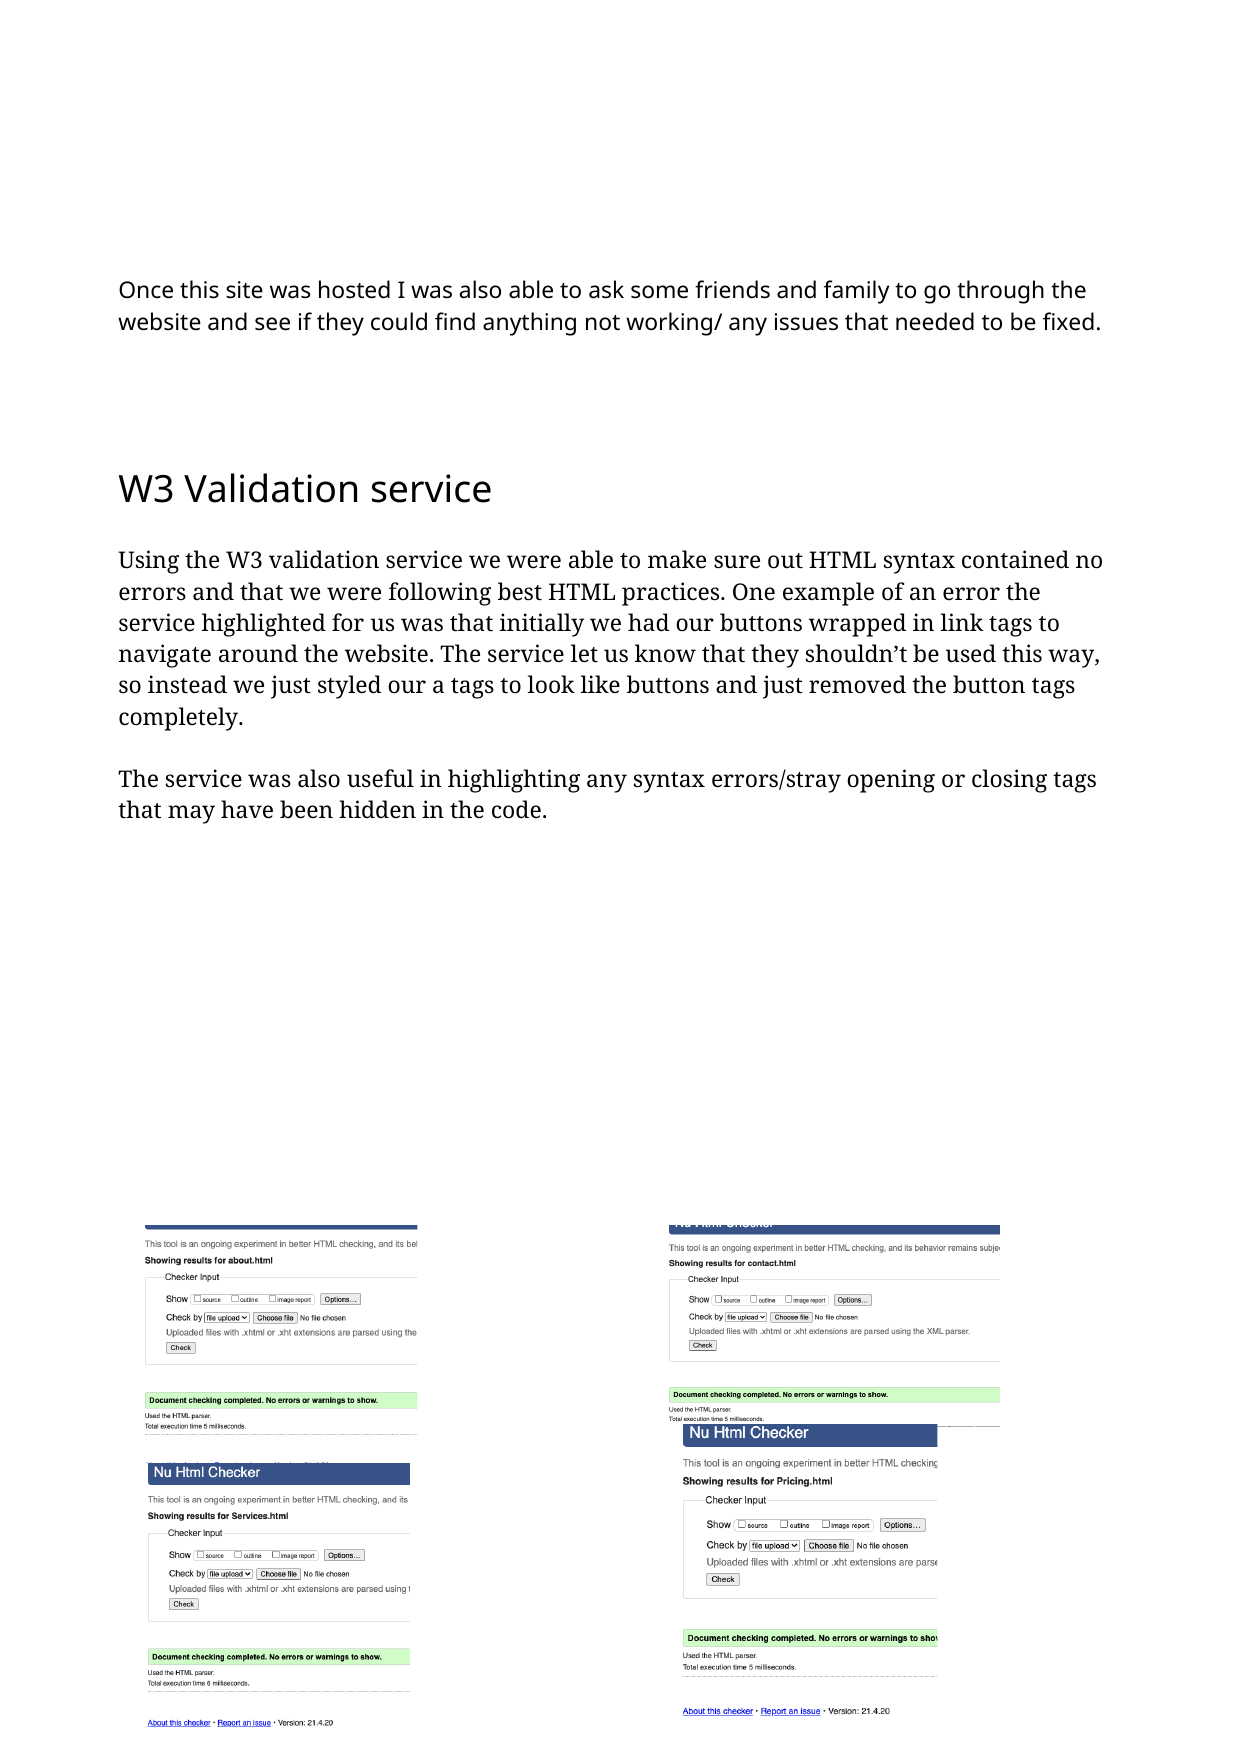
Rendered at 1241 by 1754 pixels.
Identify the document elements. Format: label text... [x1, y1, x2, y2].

text The service was also useful in highlighting any syntax errors/stray opening or closing tags that may have been hidden in the code. [118, 763, 1122, 825]
text W3 Validation service [118, 462, 1122, 513]
text Once this site was hosted I was also able to ask some friends and family to go through the website and see if they could find anything not working/ any issues that needed to be fixed. [118, 274, 1122, 337]
picture [117, 1225, 418, 1754]
picture [646, 1225, 1000, 1754]
text Using the W3 validation service we were able to make sure out HTML syntax contained no errors and that we were following best HTML practices. One example of an error the service highlighted for us was that initially we had our buttons wrapped in link tags to navigate around the website. The service let us know that they shouldn’t be used this way, so instead we just styled our a tags to look like buttons and just removed the button tags completely. [118, 544, 1122, 732]
